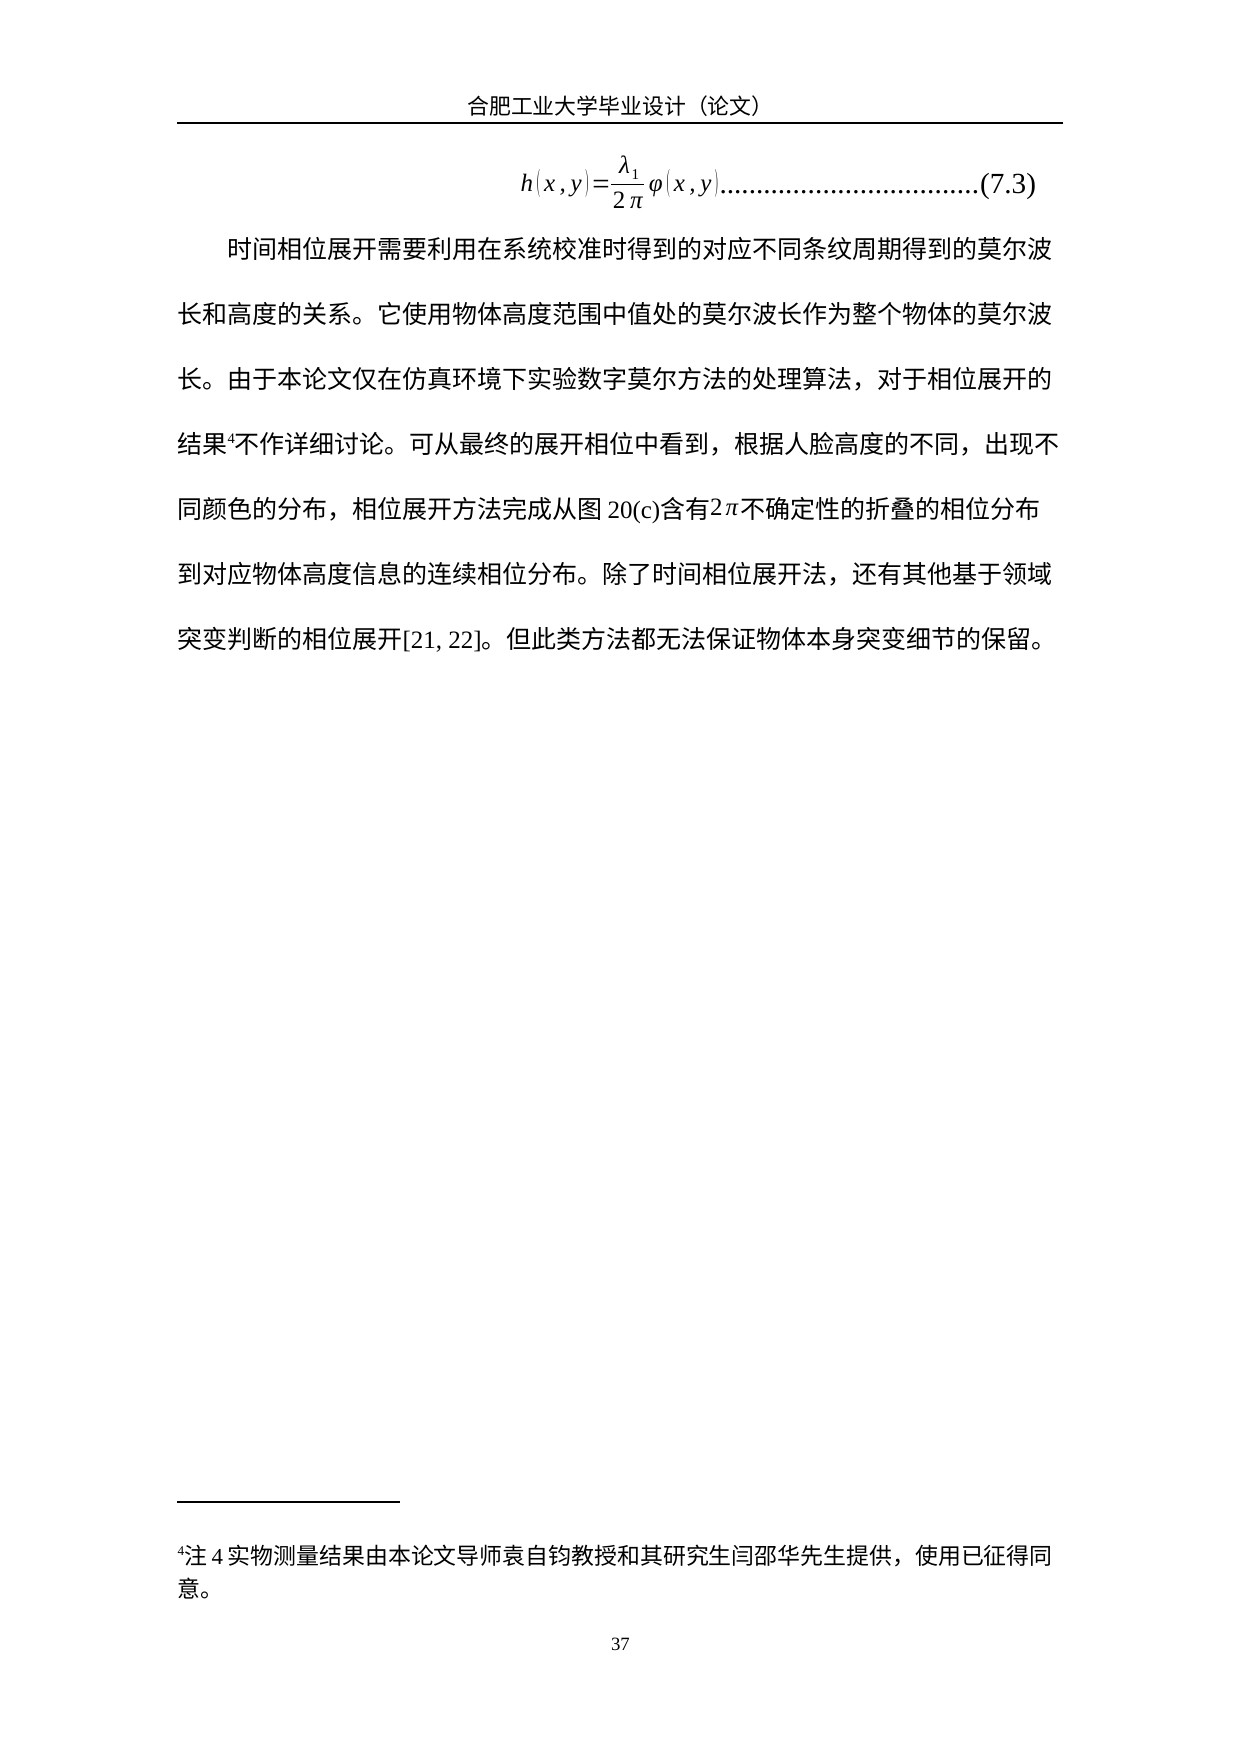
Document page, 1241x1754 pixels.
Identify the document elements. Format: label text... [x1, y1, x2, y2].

text (7.3) [177, 150, 1063, 215]
text 时间相位展开需要利用在系统校准时得到的对应不同条纹周期得到的莫尔波长和高度的关系。它使用物体高度范围中值处的莫尔波长作为整个物体的莫尔波长。由于本论文仅在仿真环境下实验数字莫尔方法的处理算法，对于相位展开的结果不作详细讨论。可从最终的展开相位中看到，根据人脸高度的不同，出现不同颜色的分布，相位展开方法完成从图20(c)含有不确定性的折叠的相位分布到对应物体高度信息的连续相位分布。除了时间相位展开法，还有其他基于领域突变判断的相位展开[21, 22]。但此类方法都无法保证物体本身突变细节的保留。 [177, 215, 1063, 670]
